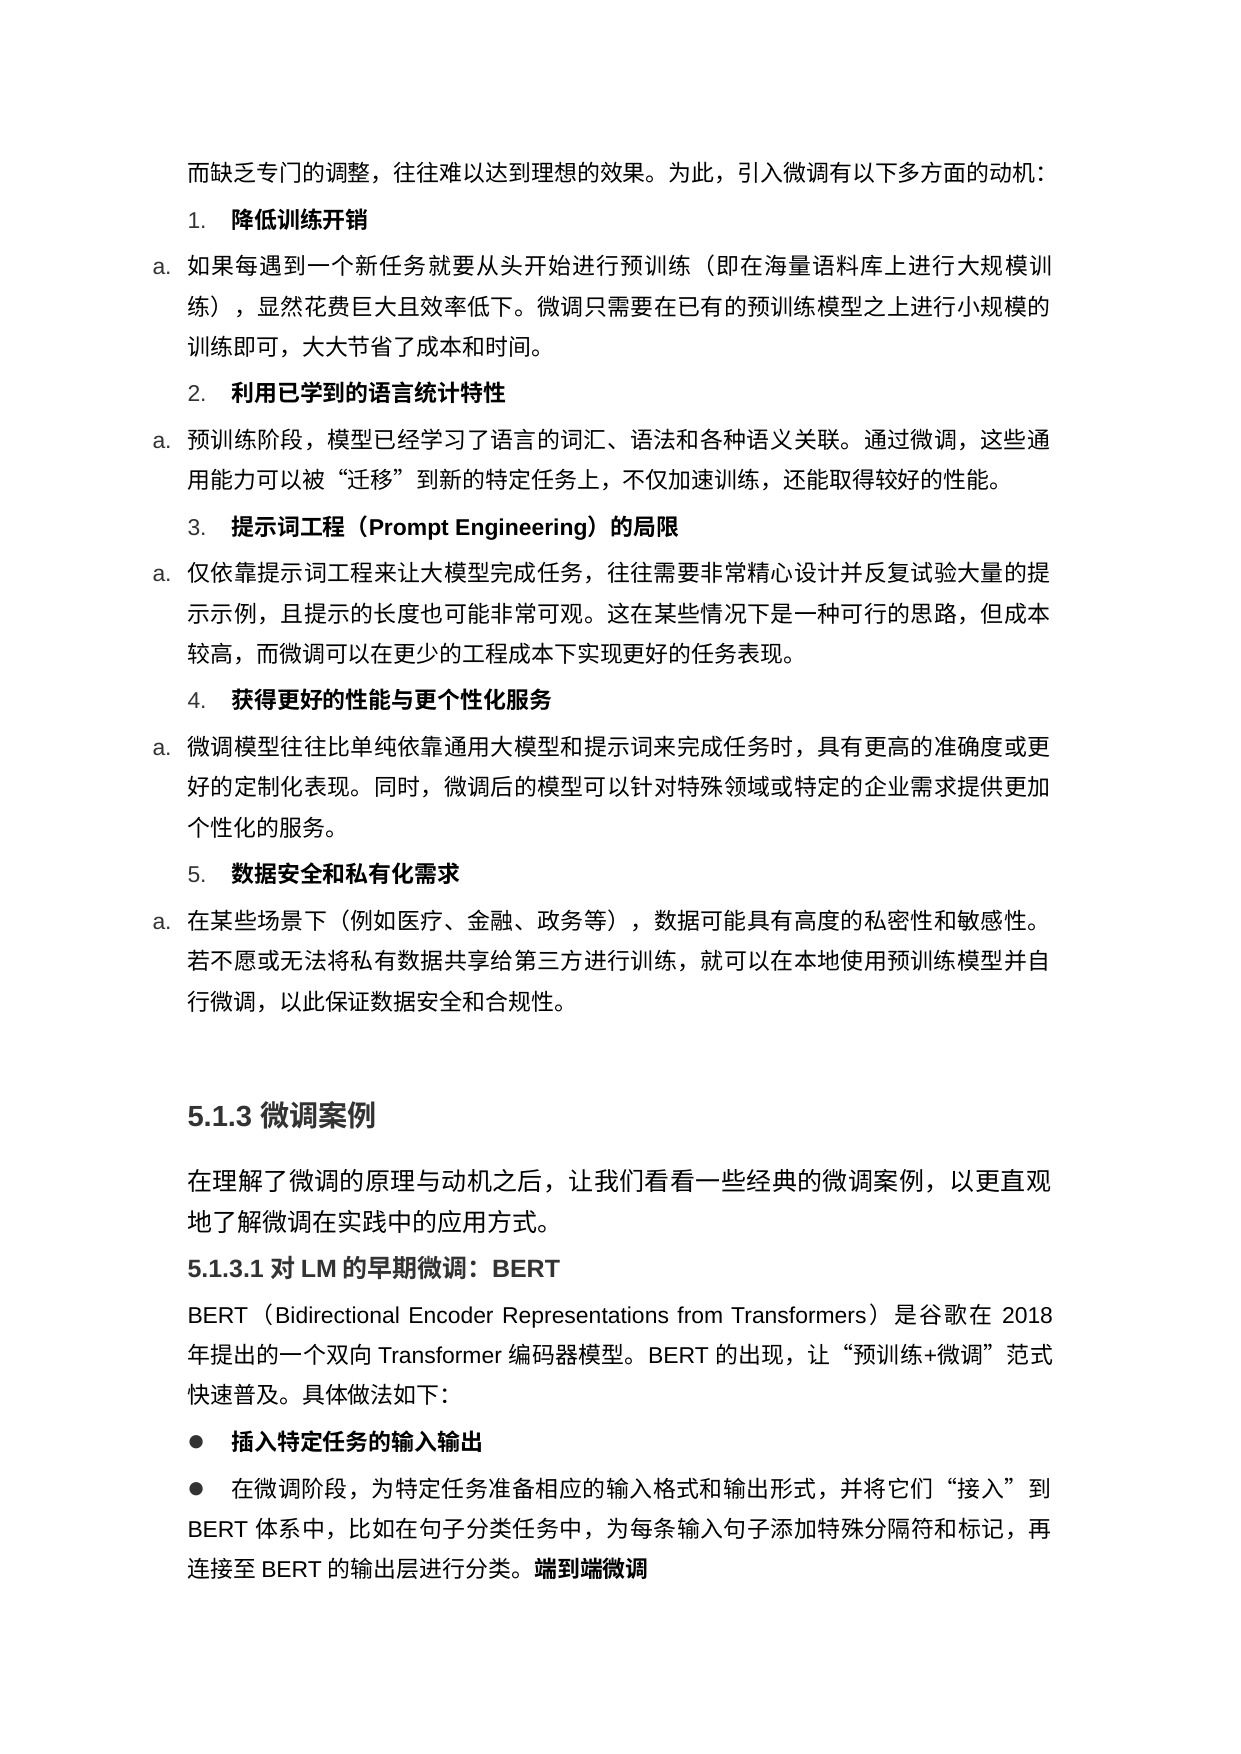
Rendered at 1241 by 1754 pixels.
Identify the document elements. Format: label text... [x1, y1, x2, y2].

list 如果每遇到一个新任务就要从头开始进行预训练（即在海量语料库上进行大规模训练），显然花费巨大且效率低下。微调只需要在已有的预训练模型之上进行小规模的训练即可，大大节省了成本和时间。 [152, 244, 1053, 365]
list 利用已学到的语言统计特性 [187, 372, 1053, 412]
text 在理解了微调的原理与动机之后，让我们看看一些经典的微调案例，以更直观地了解微调在实践中的应用方式。 [187, 1160, 1053, 1240]
list 插入特定任务的输入输出 [187, 1420, 1053, 1461]
list 在某些场景下（例如医疗、金融、政务等），数据可能具有高度的私密性和敏感性。若不愿或无法将私有数据共享给第三方进行训练，就可以在本地使用预训练模型并自行微调，以此保证数据安全和合规性。 [152, 899, 1053, 1020]
list 降低训练开销 [187, 198, 1053, 238]
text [187, 151, 1053, 192]
list 微调模型往往比单纯依靠通用大模型和提示词来完成任务时，具有更高的准确度或更好的定制化表现。同时，微调后的模型可以针对特殊领域或特定的企业需求提供更加个性化的服务。 [152, 725, 1053, 846]
list 预训练阶段，模型已经学习了语言的词汇、语法和各种语义关联。通过微调，这些通用能力可以被“迁移”到新的特定任务上，不仅加速训练，还能取得较好的性能。 [152, 418, 1053, 499]
list 在微调阶段，为特定任务准备相应的输入格式和输出形式，并将它们“接入”到 BERT 体系中，比如在句子分类任务中，为每条输入句子添加特殊分隔符和标记，再连接至 BERT 的输出层进行分类。端到端微调 [187, 1467, 1053, 1588]
list 仅依靠提示词工程来让大模型完成任务，往往需要非常精心设计并反复试验大量的提示示例，且提示的长度也可能非常可观。这在某些情况下是一种可行的思路，但成本较高，而微调可以在更少的工程成本下实现更好的任务表现。 [152, 552, 1053, 673]
list 数据安全和私有化需求 [187, 853, 1053, 893]
list 获得更好的性能与更个性化服务 [187, 679, 1053, 719]
list 提示词工程（Prompt Engineering）的局限 [187, 505, 1053, 545]
subtitle 5.1.3.1 对LM的早期微调：BERT [187, 1247, 1053, 1287]
text BERT（Bidirectional Encoder Representations from Transformers）是谷歌在 2018 年提出的一个双向 Transformer 编码器模型。BERT 的出现，让“预训练+微调”范式快速普及。具体做法如下： [187, 1293, 1053, 1414]
subtitle 5.1.3 微调案例 [187, 1073, 1053, 1153]
